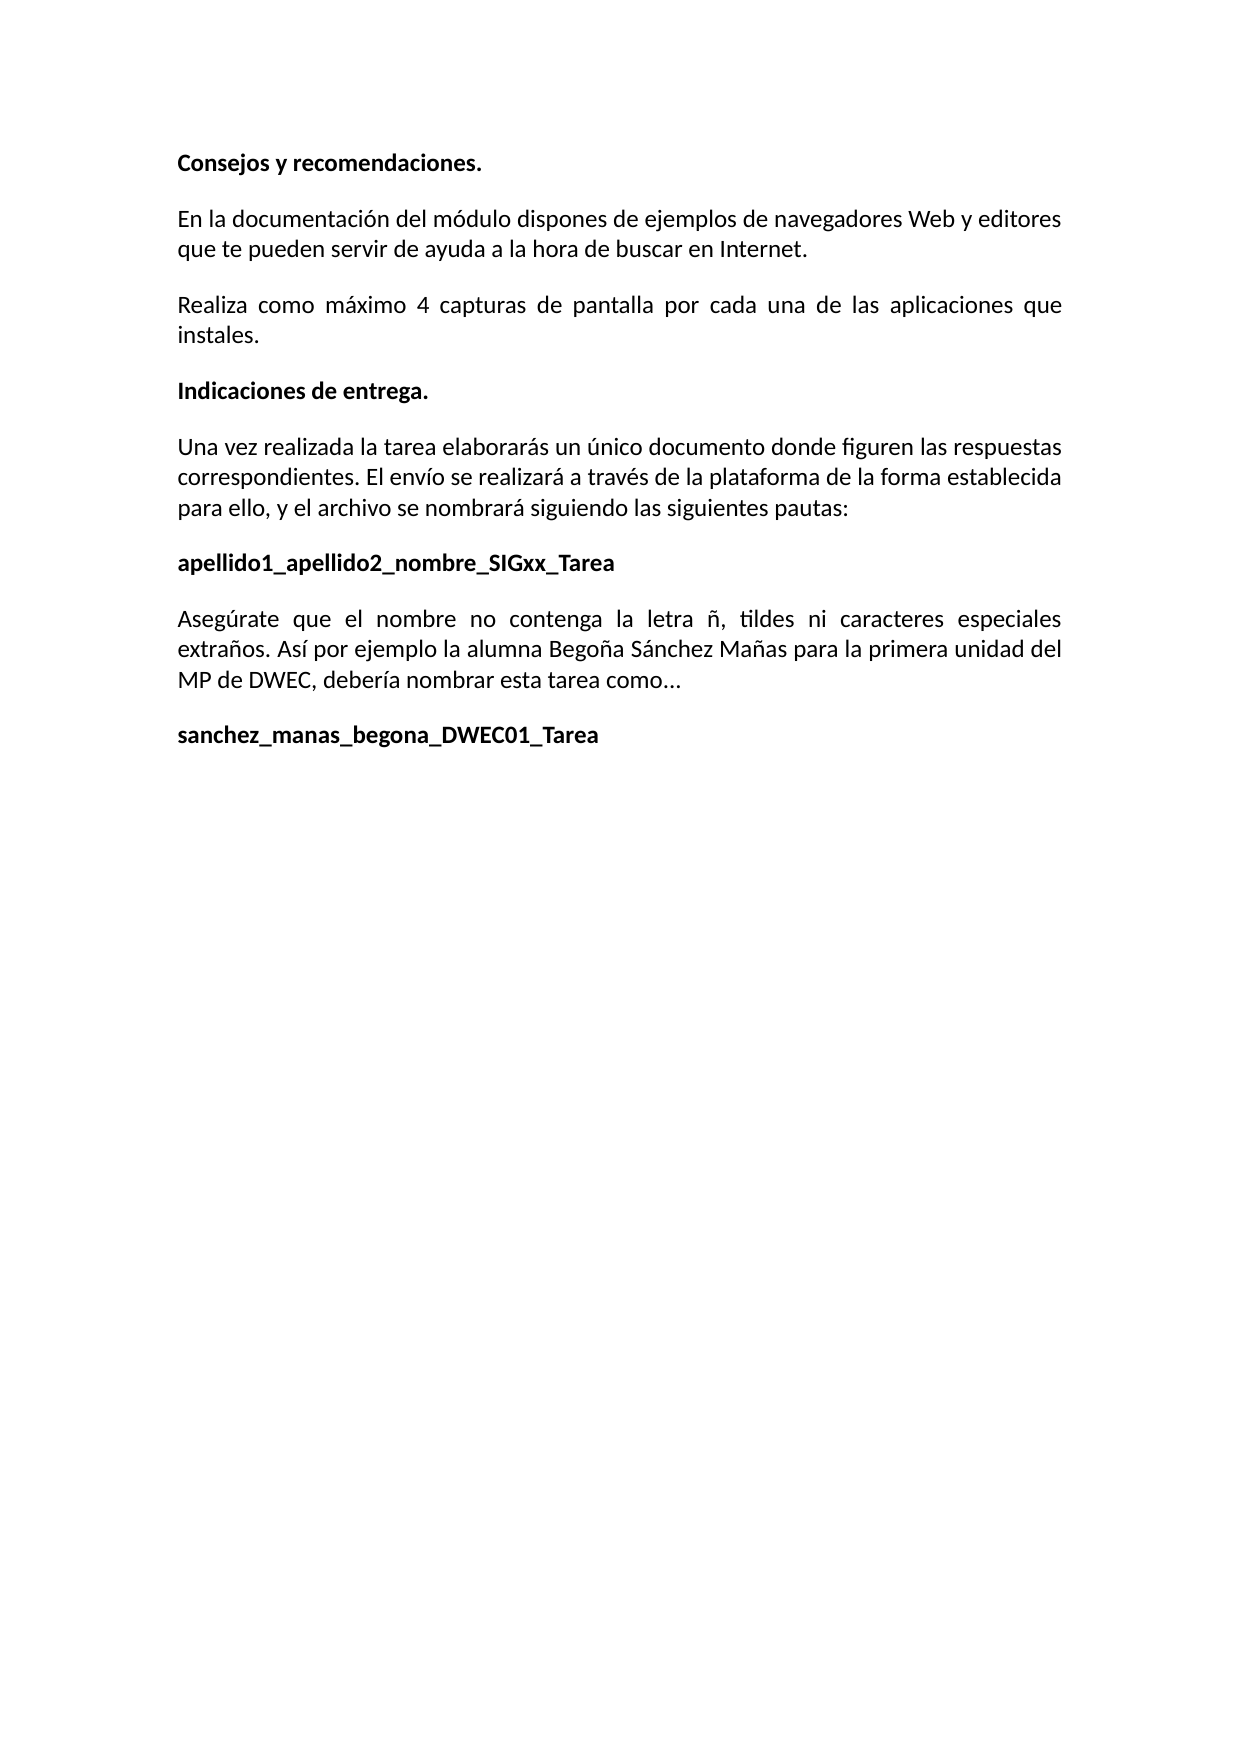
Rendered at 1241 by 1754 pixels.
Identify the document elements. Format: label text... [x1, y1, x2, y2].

text En la documentación del módulo dispones de ejemplos de navegadores Web y editores que te pueden servir de ayuda a la hora de buscar en Internet. [177, 203, 1063, 264]
text Consejos y recomendaciones. [177, 148, 1063, 178]
text Realiza como máximo 4 capturas de pantalla por cada una de las aplicaciones que instales. [177, 289, 1063, 350]
text apellido1_apellido2_nombre_SIGxx_Tarea [177, 547, 1063, 578]
text Indicaciones de entrega. [177, 375, 1063, 406]
text Una vez realizada la tarea elaborarás un único documento donde figuren las respuestas correspondientes. El envío se realizará a través de la plataforma de la forma establecida para ello, y el archivo se nombrará siguiendo las siguientes pautas: [177, 431, 1063, 522]
text sanchez_manas_begona_DWEC01_Tarea [177, 719, 1063, 750]
text Asegúrate que el nombre no contenga la letra ñ, tildes ni caracteres especiales extraños. Así por ejemplo la alumna Begoña Sánchez Mañas para la primera unidad del MP de DWEC, debería nombrar esta tarea como... [177, 603, 1063, 694]
